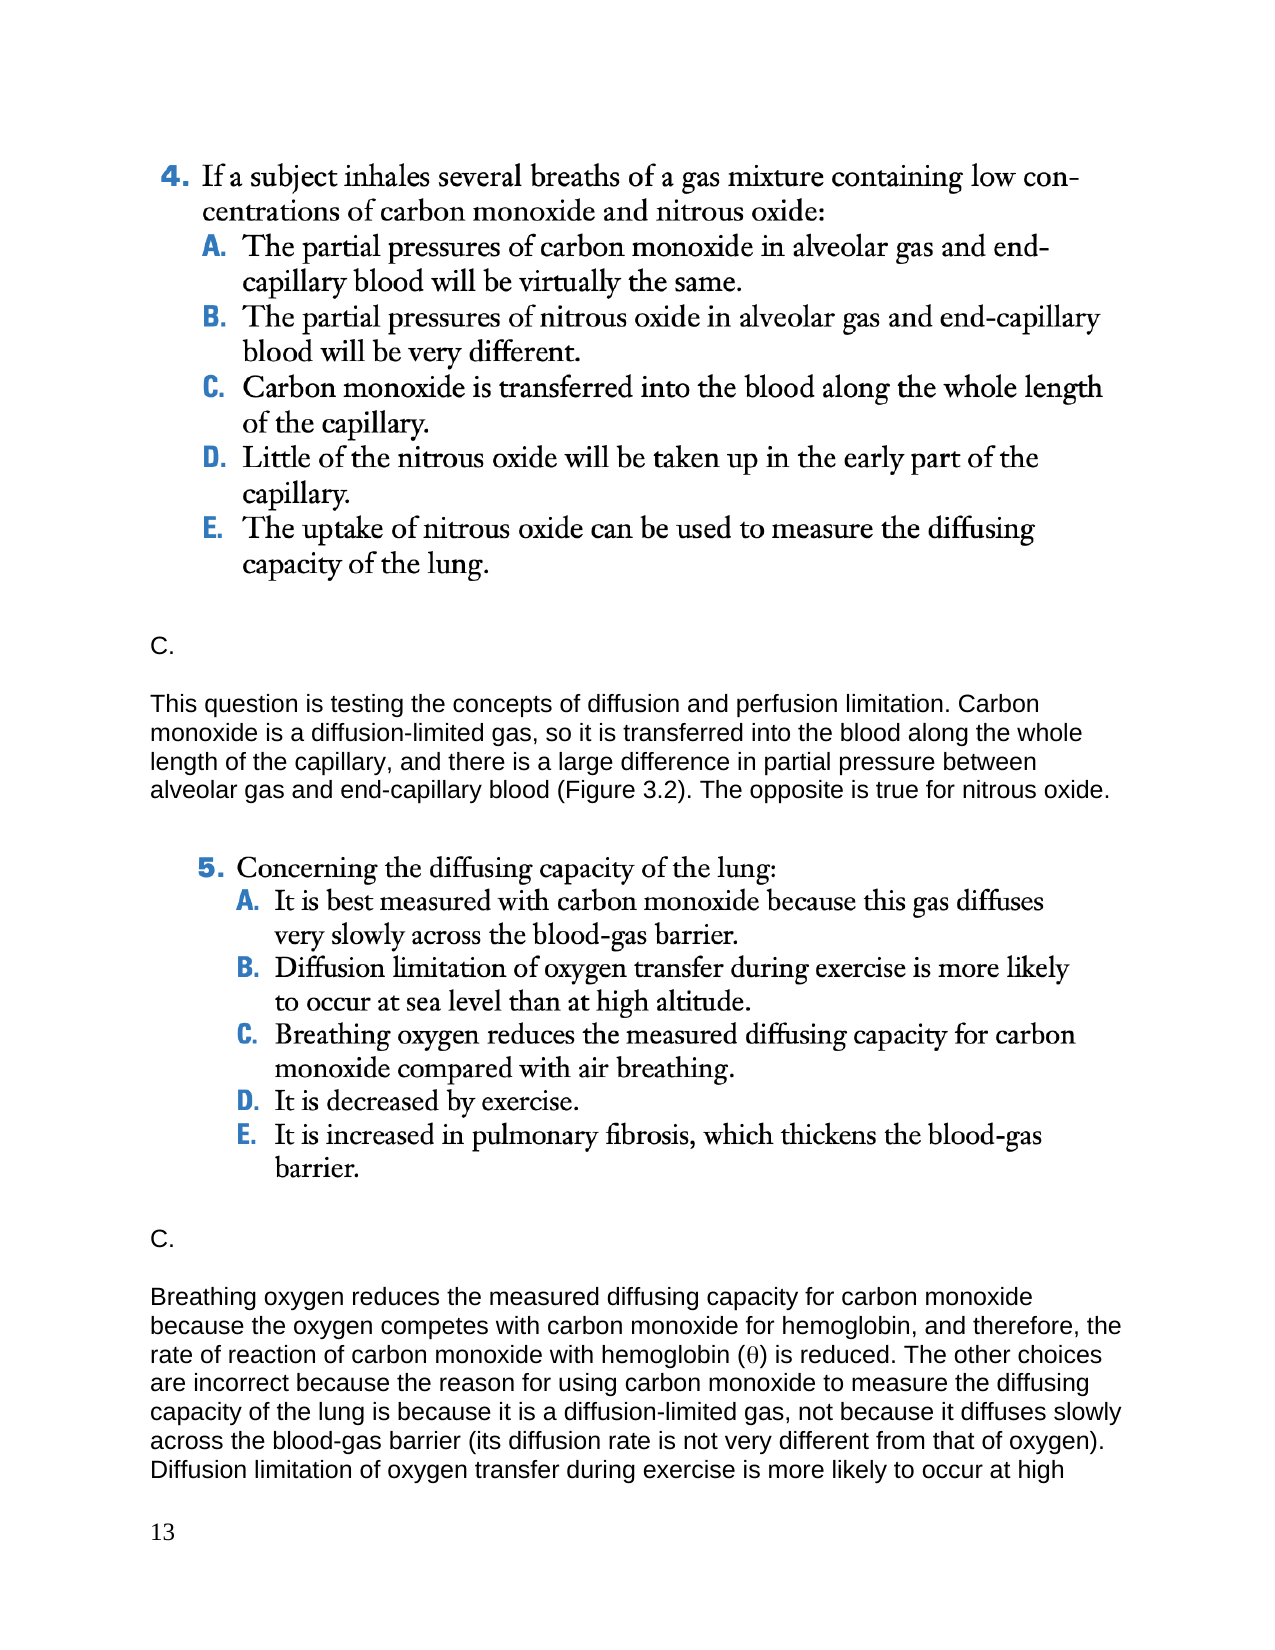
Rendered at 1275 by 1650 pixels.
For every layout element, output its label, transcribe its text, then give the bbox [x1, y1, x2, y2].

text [150, 1282, 1125, 1483]
text This question is testing the concepts of diffusion and perfusion limitation. Carbon monoxide is a diffusion-limited gas, so it is transferred into the blood along the whole length of the capillary, and there is a large difference in partial pressure between alveolar gas and end-capillary blood (Figure 3.2). The opposite is true for nitrous oxide. [150, 689, 1125, 804]
text C. [150, 1224, 1125, 1253]
text C. [150, 631, 1125, 660]
picture [150, 833, 1125, 1195]
picture [150, 150, 1125, 602]
